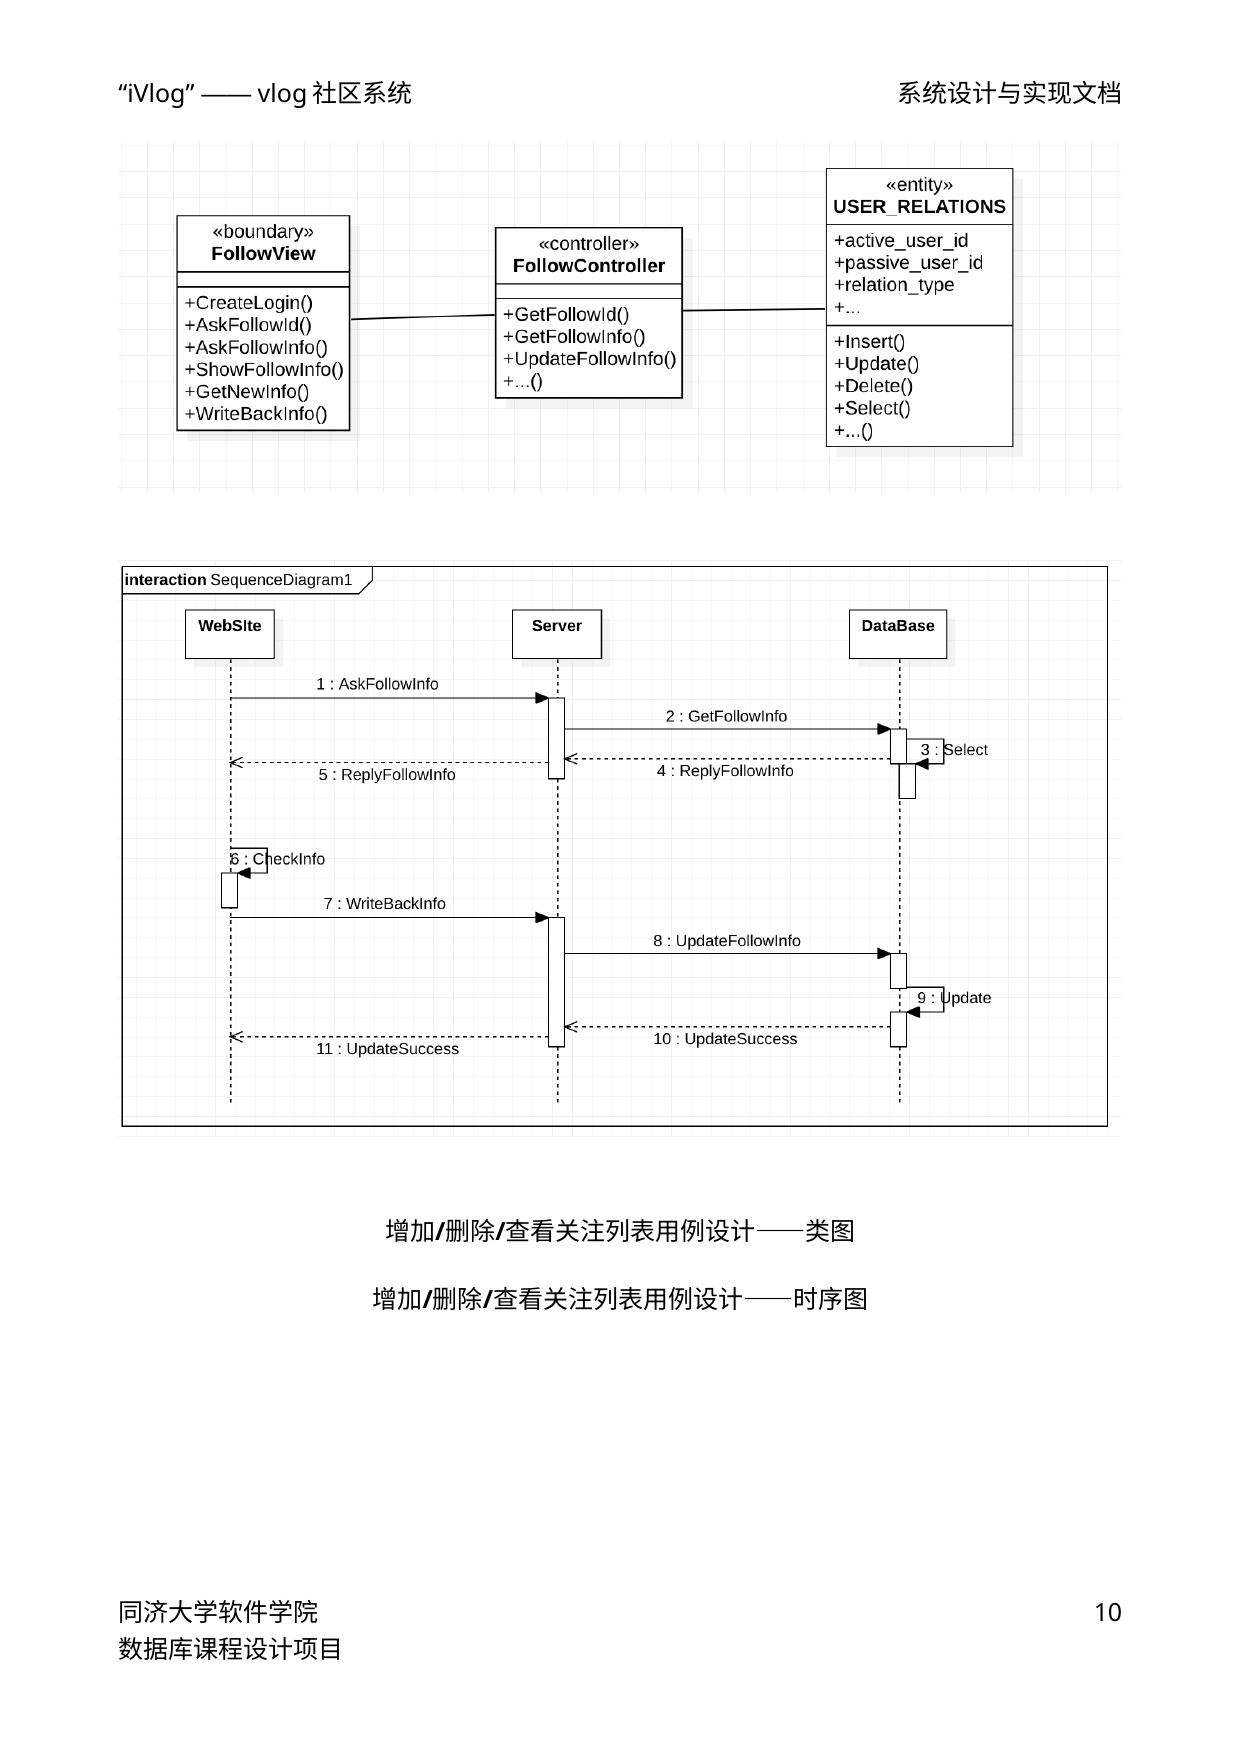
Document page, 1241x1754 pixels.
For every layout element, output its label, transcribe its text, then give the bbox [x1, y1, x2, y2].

picture [117, 560, 1122, 1137]
picture [117, 141, 1122, 493]
text 增加/删除/查看关注列表用例设计——类图 [118, 1212, 1122, 1248]
text 增加/删除/查看关注列表用例设计——时序图 [118, 1279, 1122, 1316]
